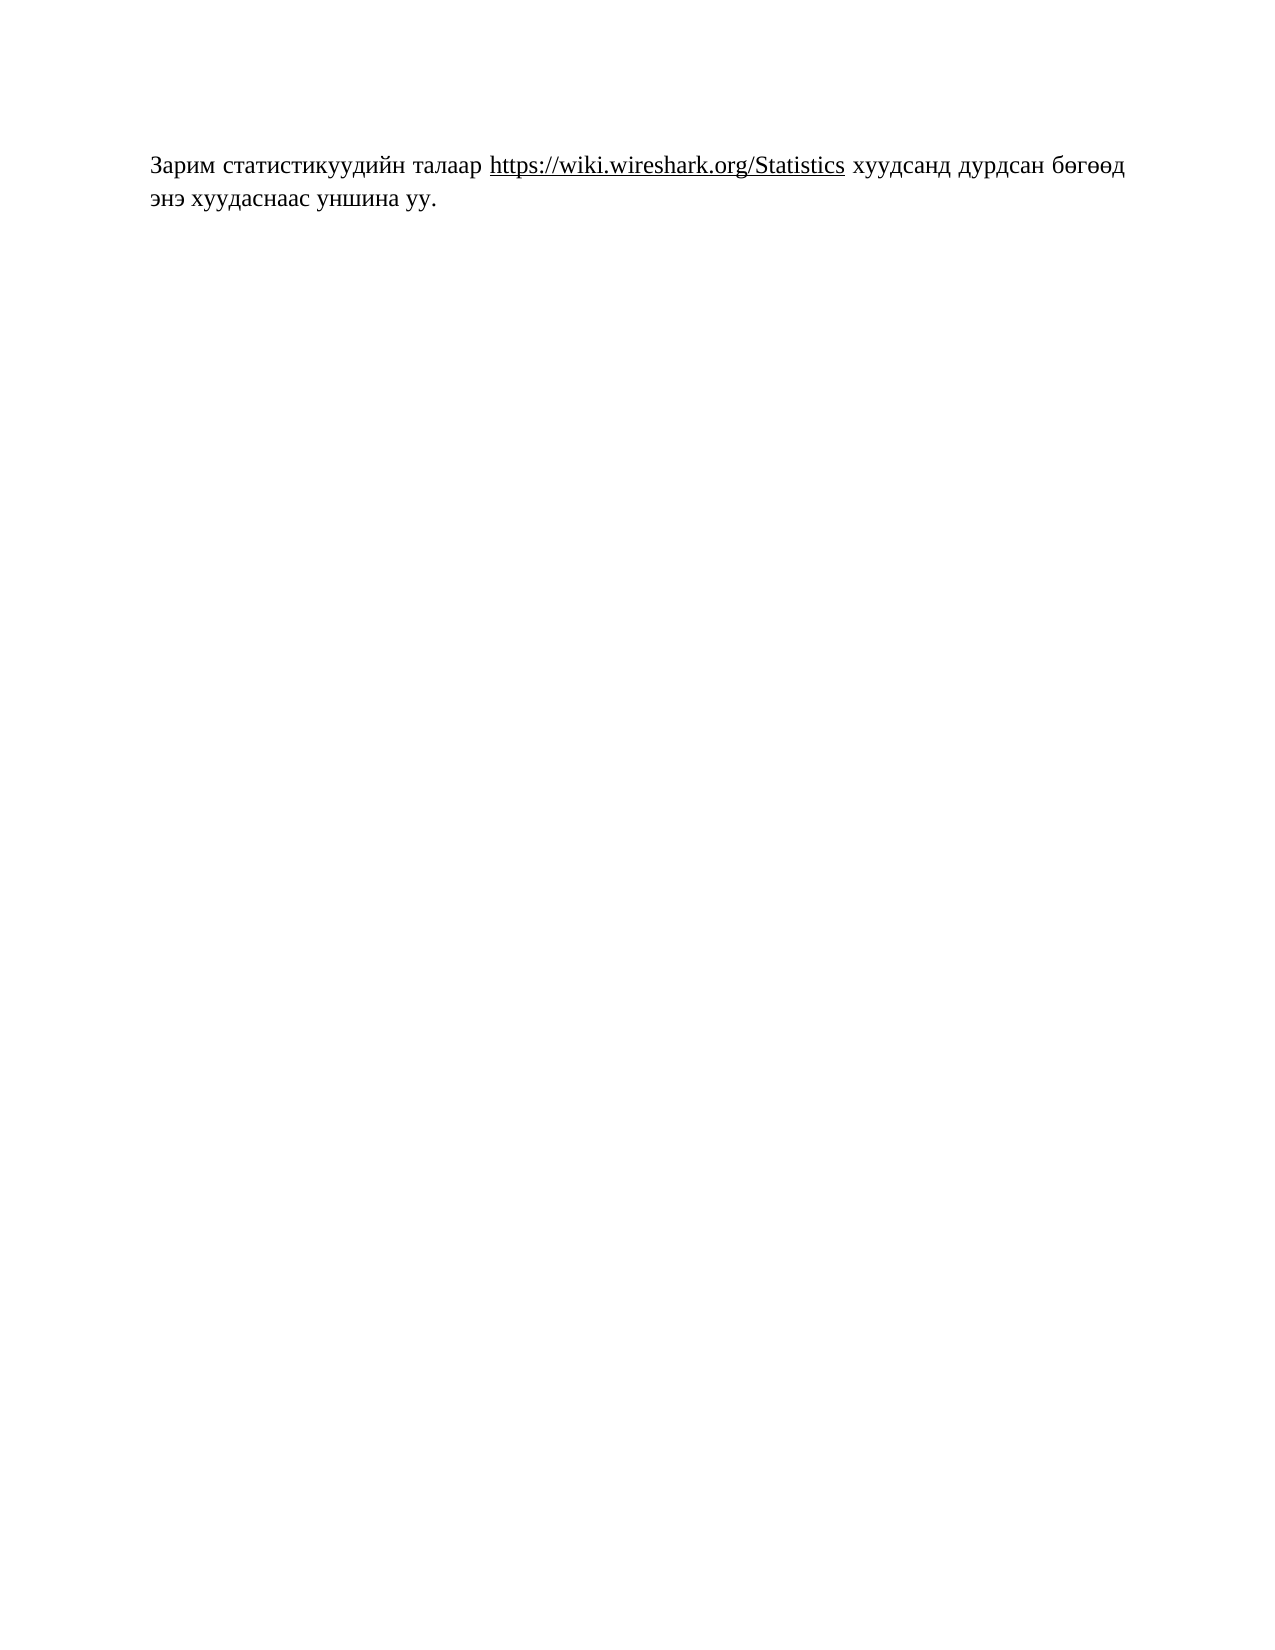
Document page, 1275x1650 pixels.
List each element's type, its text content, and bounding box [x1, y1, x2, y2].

text Зарим статистикуудийн талаар https://wiki.wireshark.org/Statistics хуудсанд дурдсан бөгөөд энэ хуудаснаас уншина уу. [150, 150, 1125, 212]
